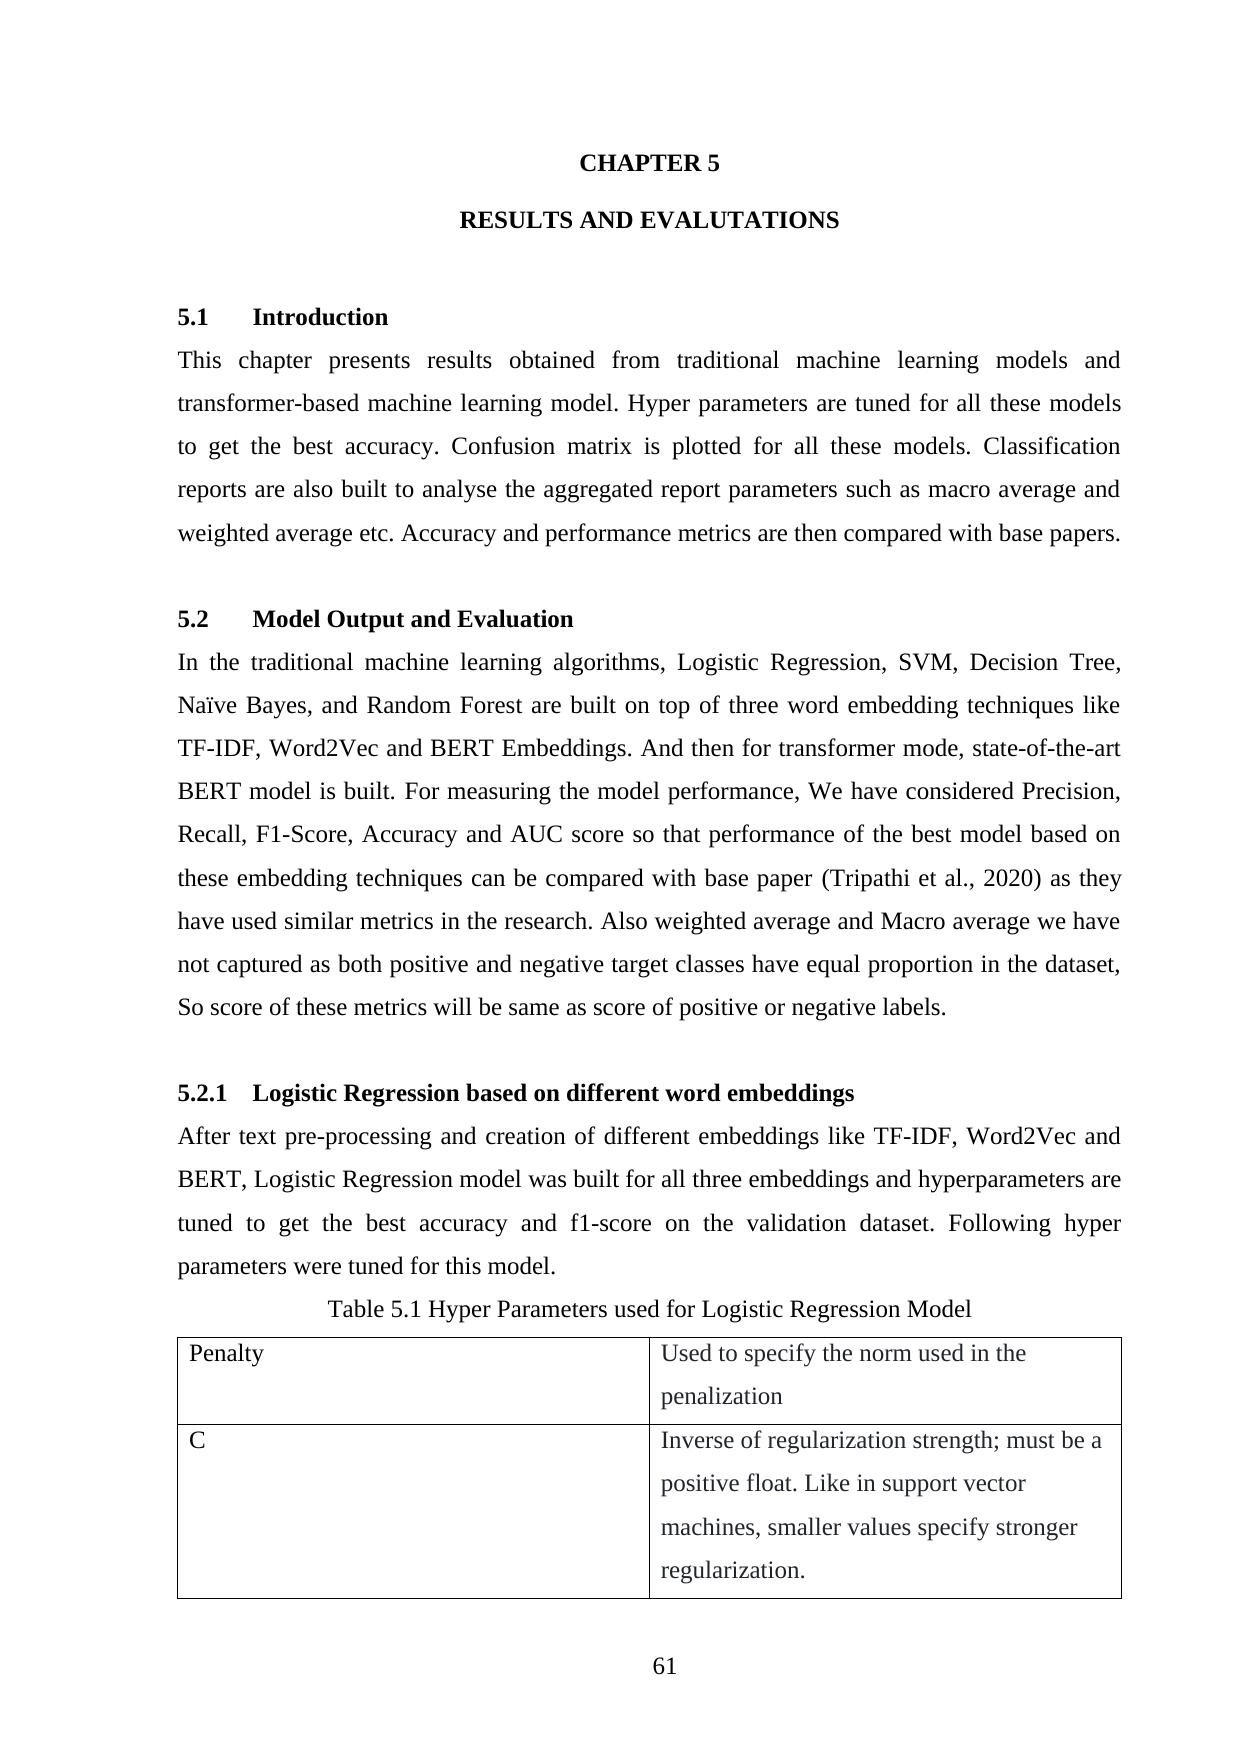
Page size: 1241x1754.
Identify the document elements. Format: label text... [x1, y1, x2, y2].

table_header Used to specify the norm used in the penalization [650, 1338, 1121, 1424]
text CHAPTER 5 [177, 148, 1122, 176]
table_header Penalty [178, 1338, 649, 1424]
text Table 5.1 Hyper Parameters used for Logistic Regression Model [177, 1294, 1122, 1323]
subtitle 5.1 Introduction [177, 302, 1122, 331]
text After text pre-processing and creation of different embeddings like TF-IDF, Word2Vec and BERT, Logistic Regression model was built for all three embeddings and hyperparameters are tuned to get the best accuracy and f1-score on the validation dataset. Following hyper parameters were tuned for this model. [177, 1121, 1122, 1279]
text In the traditional machine learning algorithms, Logistic Regression, SVM, Decision Tree, Naïve Bayes, and Random Forest are built on top of three word embedding techniques like TF-IDF, Word2Vec and BERT Embeddings. And then for transformer mode, state-of-the-art BERT model is built. For measuring the model performance, We have considered Precision, Recall, F1-Score, Accuracy and AUC score so that performance of the best model based on these embedding techniques can be compared with base paper (Tripathi et al., 2020) as they have used similar metrics in the research. Also weighted average and Macro average we have not captured as both positive and negative target classes have equal proportion in the dataset, So score of these metrics will be same as score of positive or negative labels. [177, 647, 1122, 1021]
text 5.2.1 Logistic Regression based on different word embeddings [177, 1078, 1122, 1107]
table_cell C [178, 1425, 649, 1598]
text 5.2 Model Output and Evaluation [177, 604, 1122, 633]
table_cell Inverse of regularization strength; must be a positive float. Like in support vector machines, smaller values specify stronger regularization. [650, 1425, 1121, 1598]
text This chapter presents results obtained from traditional machine learning models and transformer-based machine learning model. Hyper parameters are tuned for all these models to get the best accuracy. Confusion matrix is plotted for all these models. Classification reports are also built to analyse the aggregated report parameters such as macro average and weighted average etc. Accuracy and performance metrics are then compared with base papers. [177, 345, 1122, 546]
text RESULTS AND EVALUTATIONS [177, 205, 1122, 234]
